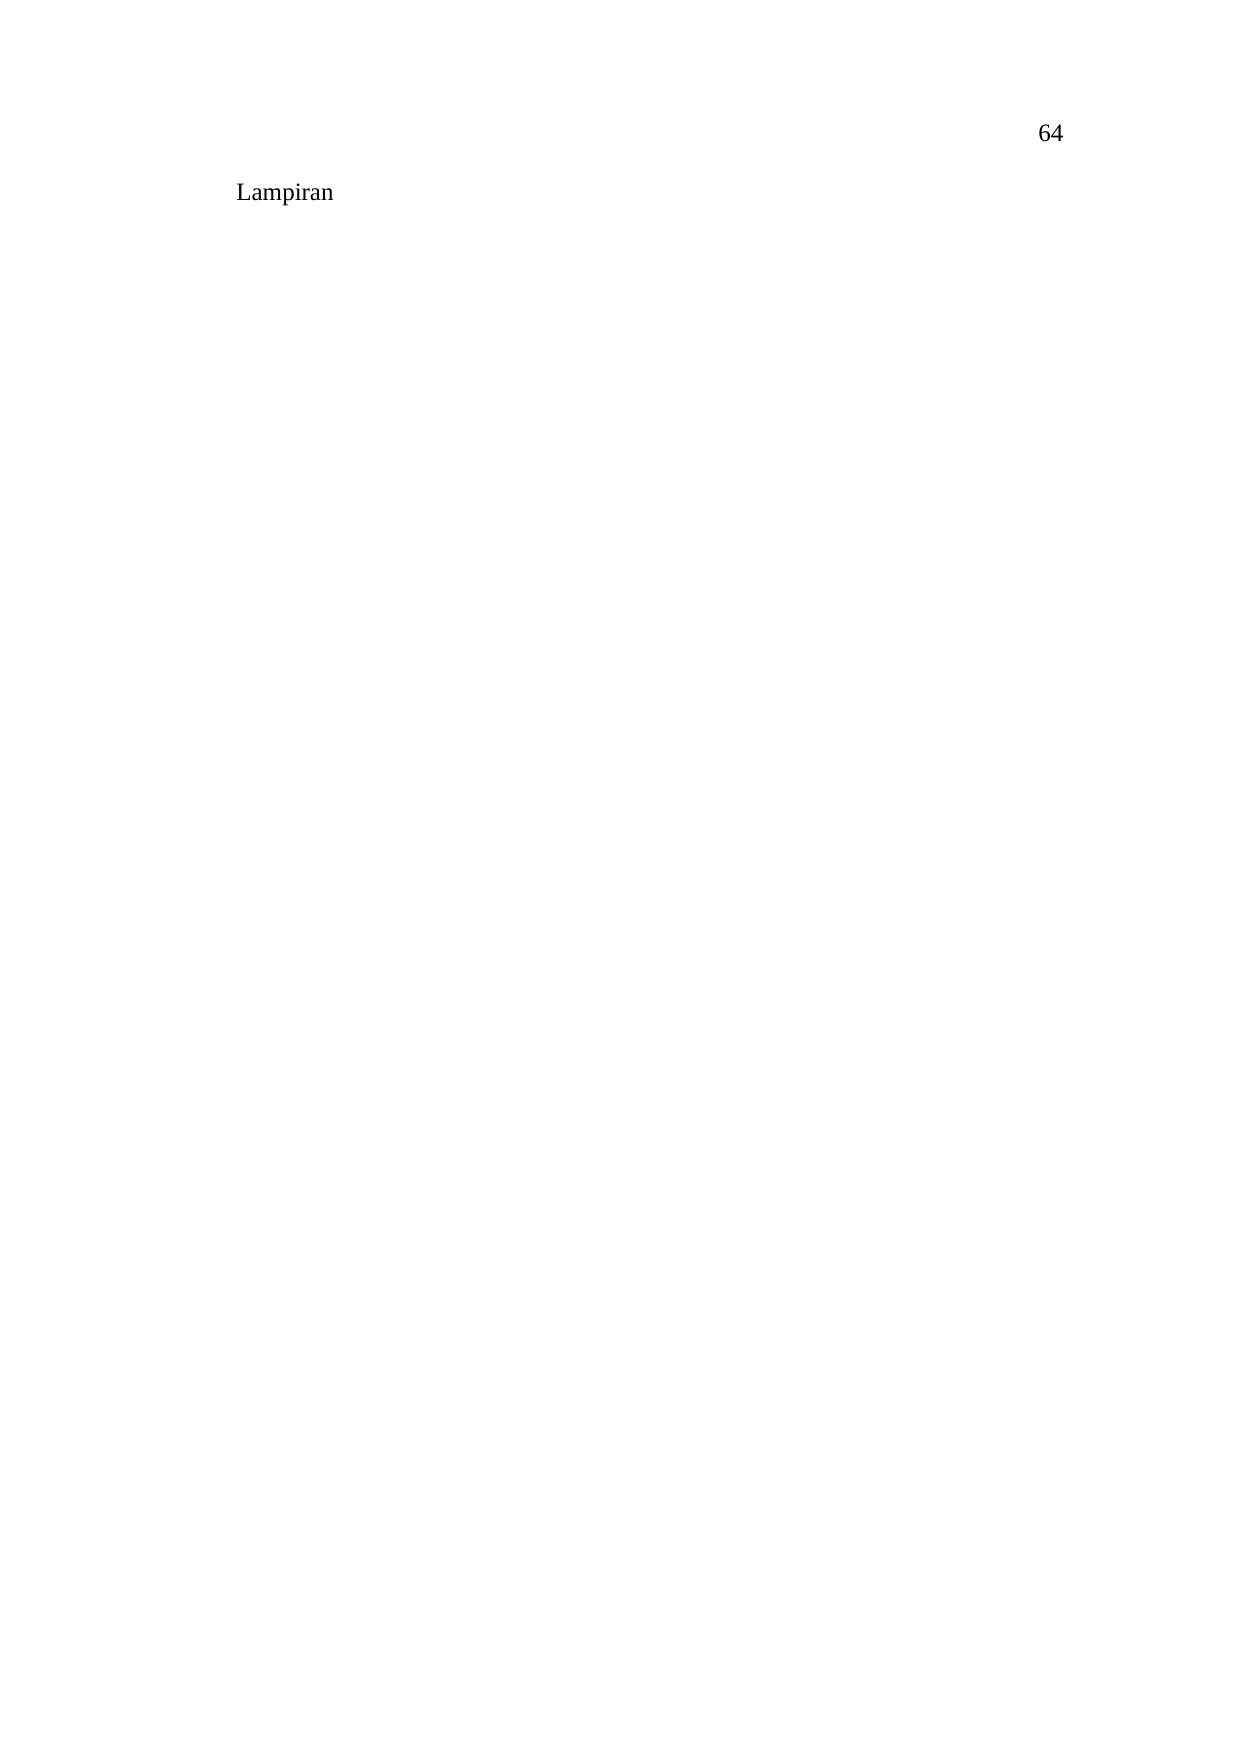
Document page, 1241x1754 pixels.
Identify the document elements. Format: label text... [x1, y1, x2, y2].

text Lampiran [236, 177, 1063, 206]
